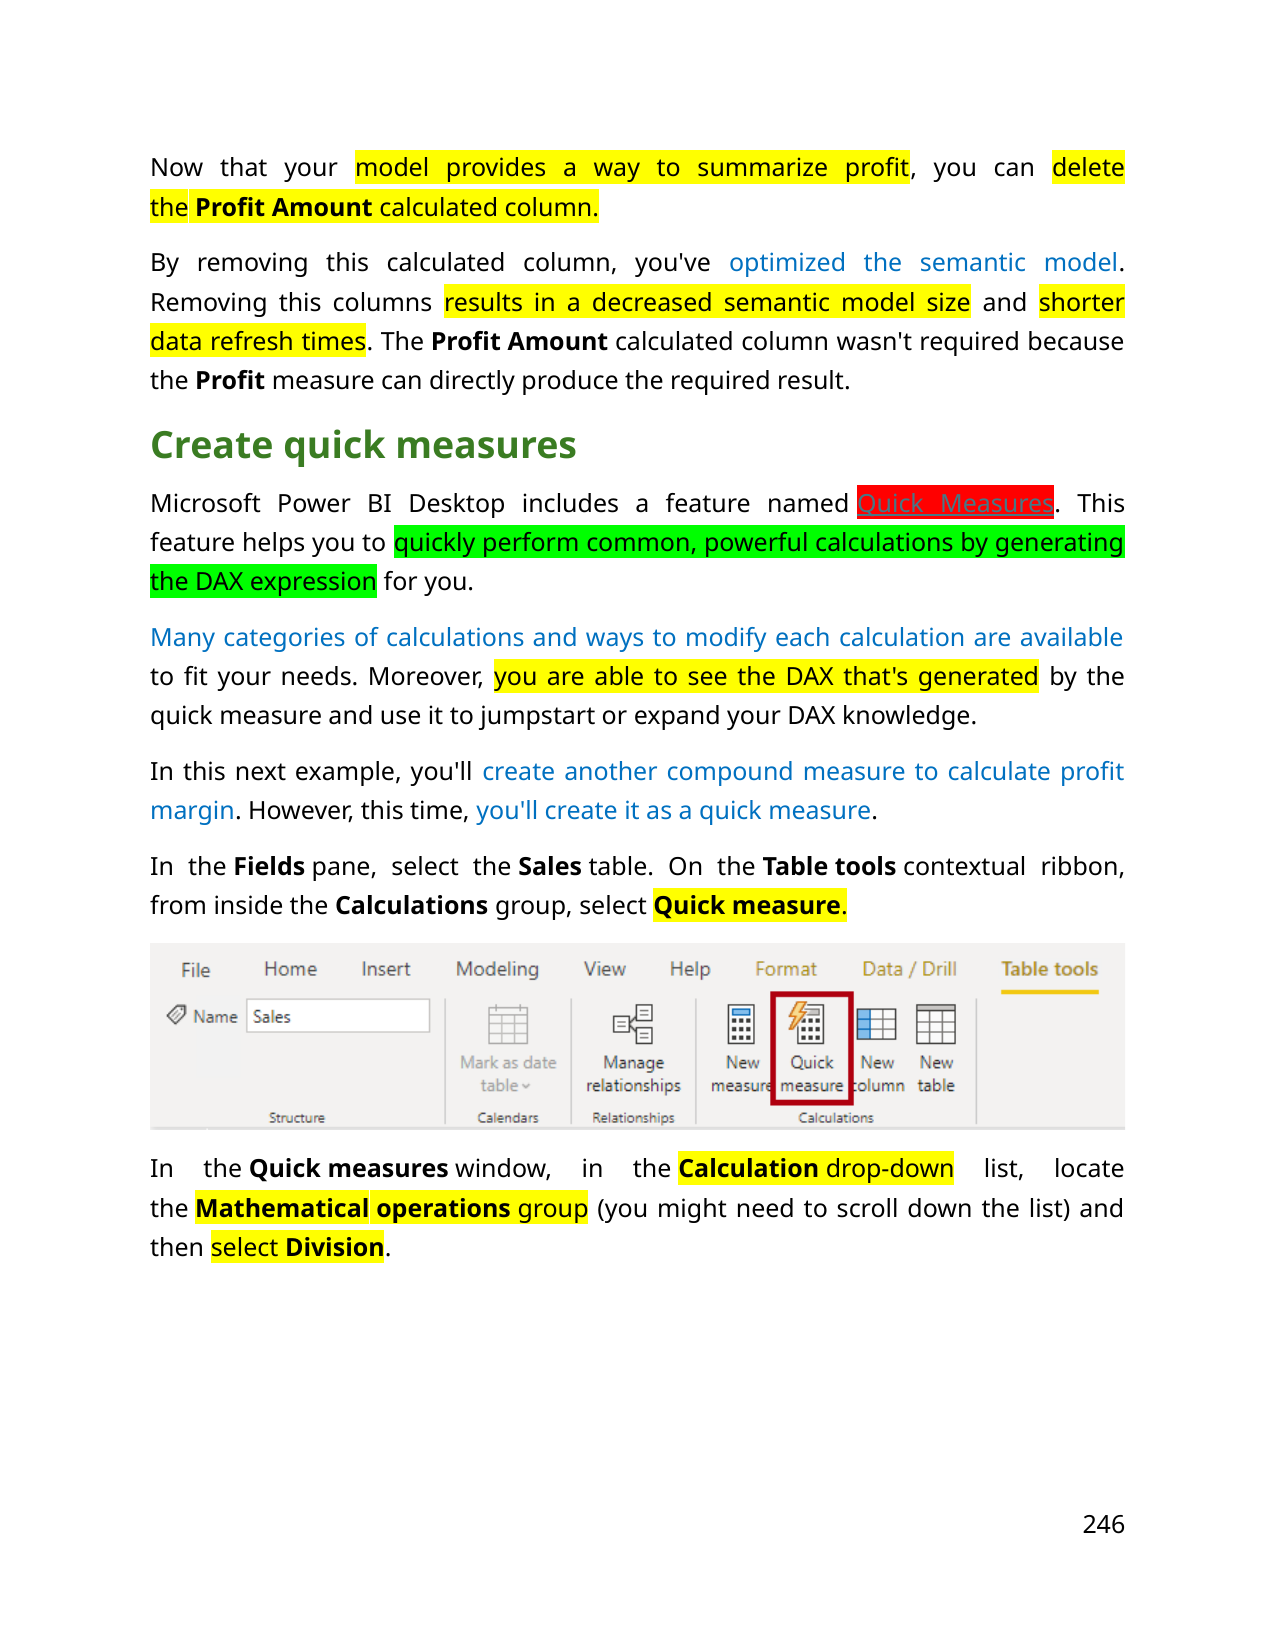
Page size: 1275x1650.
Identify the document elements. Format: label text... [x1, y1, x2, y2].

text Many categories of calculations and ways to modify each calculation are available to fit your needs. Moreover, you are able to see the DAX that's generated by the quick measure and use it to jumpstart or expand your DAX knowledge. [150, 619, 1125, 732]
text Now that your model provides a way to summarize profit, you can delete the Profit Amount calculated column. [150, 150, 1125, 223]
text Microsoft Power BI Desktop includes a feature named Quick Measures. This feature helps you to quickly perform common, powerful calculations by generating the DAX expression for you. [150, 485, 1125, 598]
text In this next example, you'll create another compound measure to calculate profit margin. However, this time, you'll create it as a quick measure. [150, 754, 1125, 827]
text In the Quick measures window, in the Calculation drop-down list, locate the Mathematical operations group (you might need to scroll down the list) and then select Division. [150, 1151, 1125, 1263]
picture [150, 943, 1125, 1130]
subtitle Create quick measures [150, 418, 1125, 469]
text By removing this calculated column, you've optimized the semantic model. Removing this columns results in a decreased semantic model size and shorter data refresh times. The Profit Amount calculated column wasn't required because the Profit measure can directly produce the required result. [150, 245, 1125, 397]
text In the Fields pane, select the Sales table. On the Table tools contextual ribbon, from inside the Calculations group, select Quick measure. [150, 849, 1125, 922]
